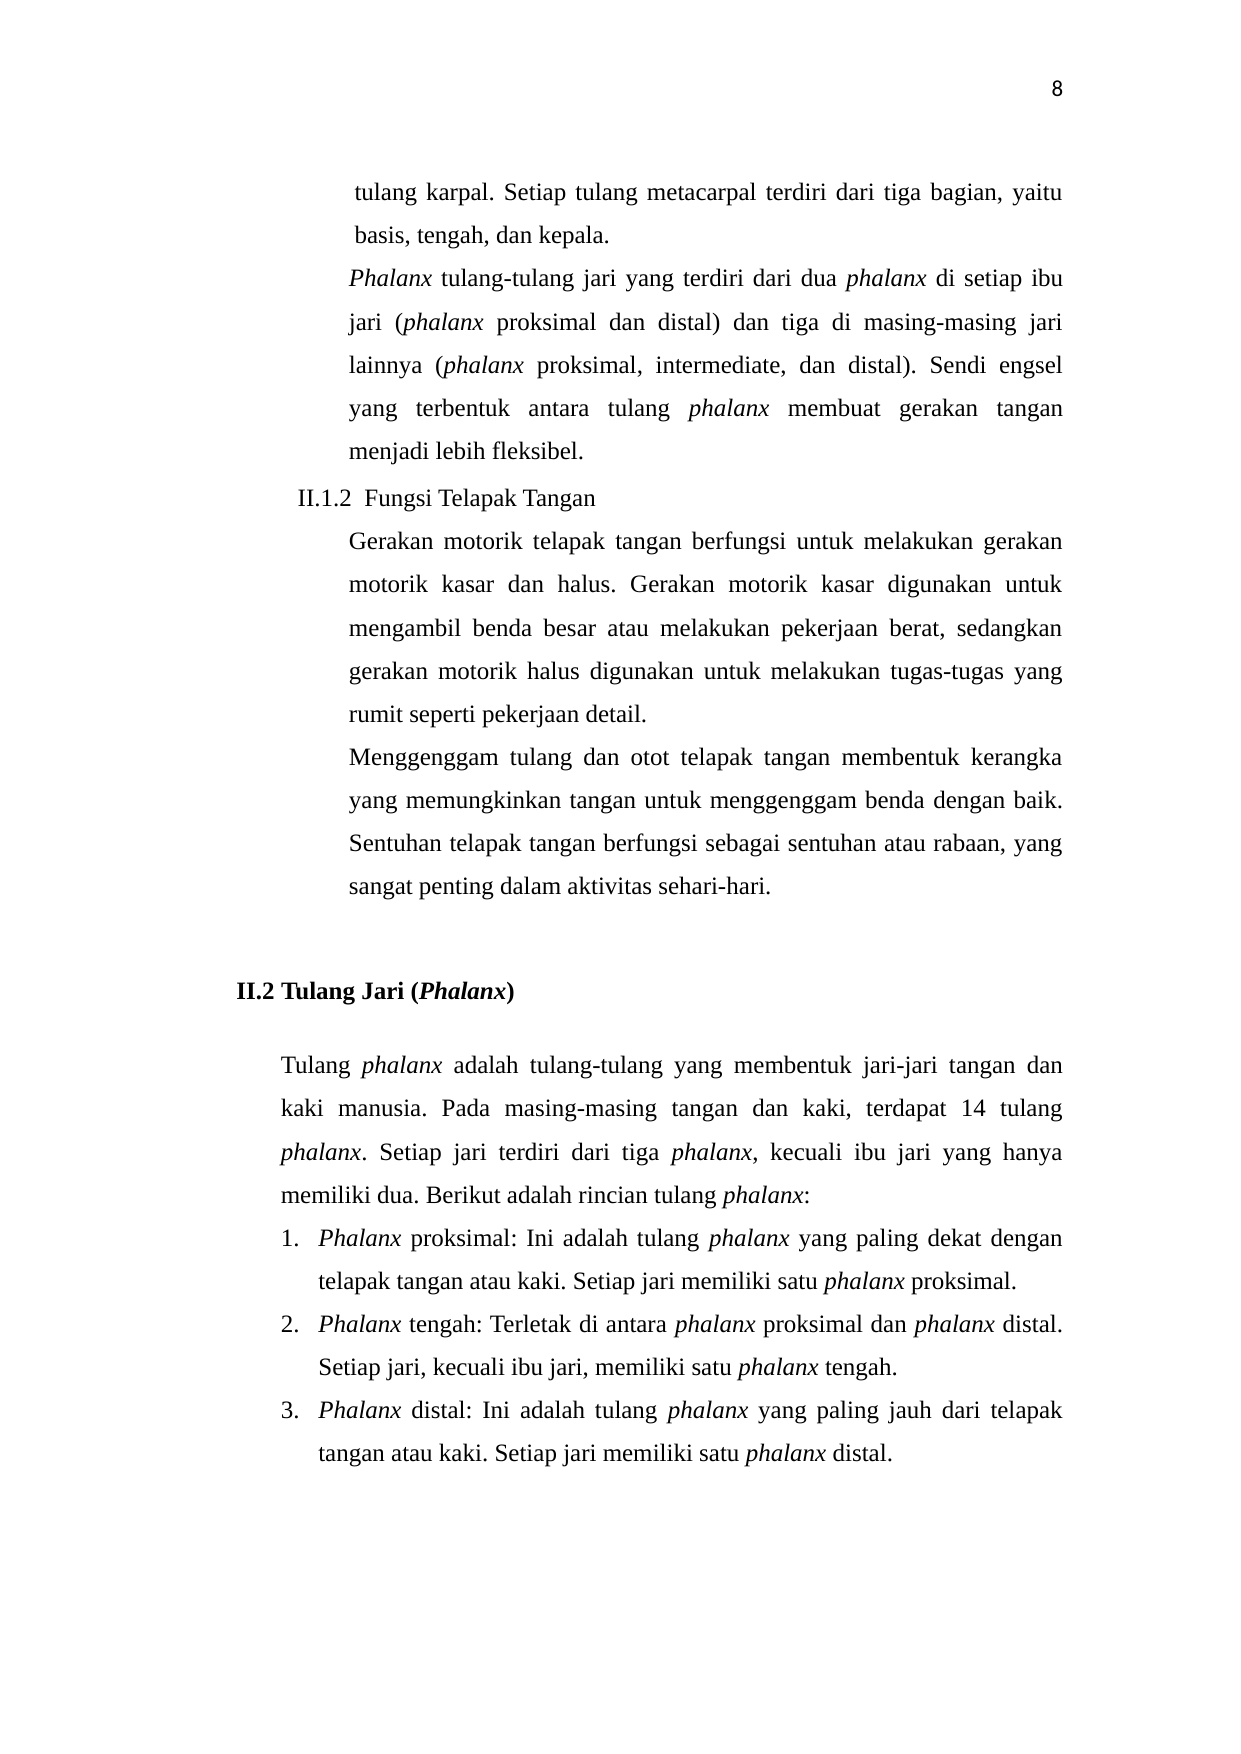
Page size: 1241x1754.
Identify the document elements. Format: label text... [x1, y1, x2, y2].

text Menggenggam tulang dan otot telapak tangan membentuk kerangka yang memungkinkan tangan untuk menggenggam benda dengan baik. Sentuhan telapak tangan berfungsi sebagai sentuhan atau rabaan, yang sangat penting dalam aktivitas sehari-hari. [349, 742, 1063, 900]
list Phalanx tengah: Terletak di antara phalanx proksimal dan phalanx distal. Setiap jari, kecuali ibu jari, memiliki satu phalanx tengah. [281, 1309, 1063, 1381]
text Tulang phalanx adalah tulang-tulang yang membentuk jari-jari tangan dan kaki manusia. Pada masing-masing tangan dan kaki, terdapat 14 tulang phalanx. Setiap jari terdiri dari tiga phalanx, kecuali ibu jari yang hanya memiliki dua. Berikut adalah rincian tulang phalanx: [281, 1050, 1063, 1208]
text Phalanx tulang-tulang jari yang terdiri dari dua phalanx di setiap ibu jari (phalanx proksimal dan distal) dan tiga di masing-masing jari lainnya (phalanx proksimal, intermediate, dan distal). Sendi engsel yang terbentuk antara tulang phalanx membuat gerakan tangan menjadi lebih fleksibel. [349, 263, 1063, 465]
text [354, 177, 1063, 249]
subtitle Fungsi Telapak Tangan [297, 483, 1063, 512]
subtitle Tulang Jari (Phalanx) [236, 976, 1063, 1005]
list Phalanx distal: Ini adalah tulang phalanx yang paling jauh dari telapak tangan atau kaki. Setiap jari memiliki satu phalanx distal. [281, 1395, 1063, 1467]
list Phalanx proksimal: Ini adalah tulang phalanx yang paling dekat dengan telapak tangan atau kaki. Setiap jari memiliki satu phalanx proksimal. [281, 1223, 1063, 1295]
text Gerakan motorik telapak tangan berfungsi untuk melakukan gerakan motorik kasar dan halus. Gerakan motorik kasar digunakan untuk mengambil benda besar atau melakukan pekerjaan berat, sedangkan gerakan motorik halus digunakan untuk melakukan tugas-tugas yang rumit seperti pekerjaan detail. [349, 526, 1063, 728]
